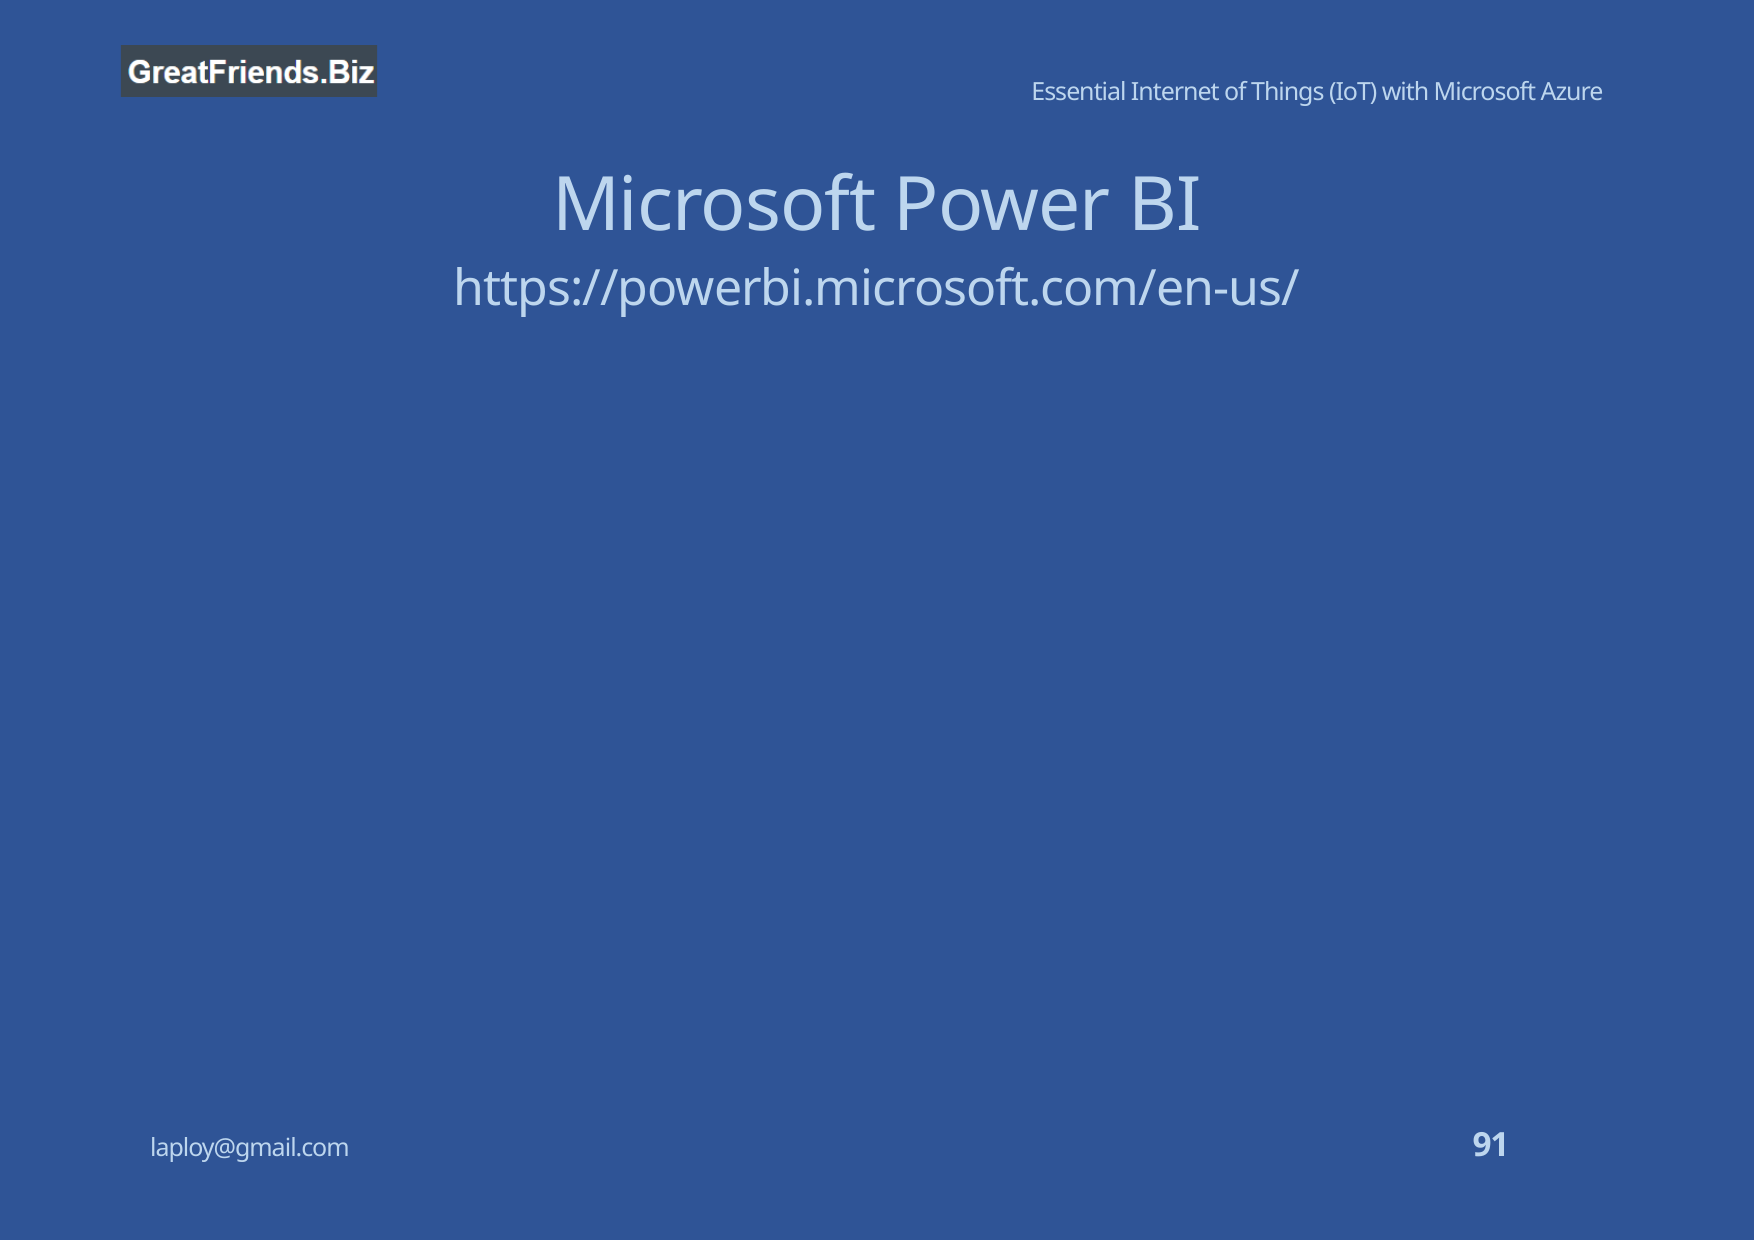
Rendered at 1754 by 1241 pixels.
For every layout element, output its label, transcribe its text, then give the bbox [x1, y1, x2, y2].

title https://powerbi.microsoft.com/en-us/ [150, 252, 1604, 320]
title Microsoft Power BI [150, 150, 1604, 252]
picture [120, 45, 378, 97]
